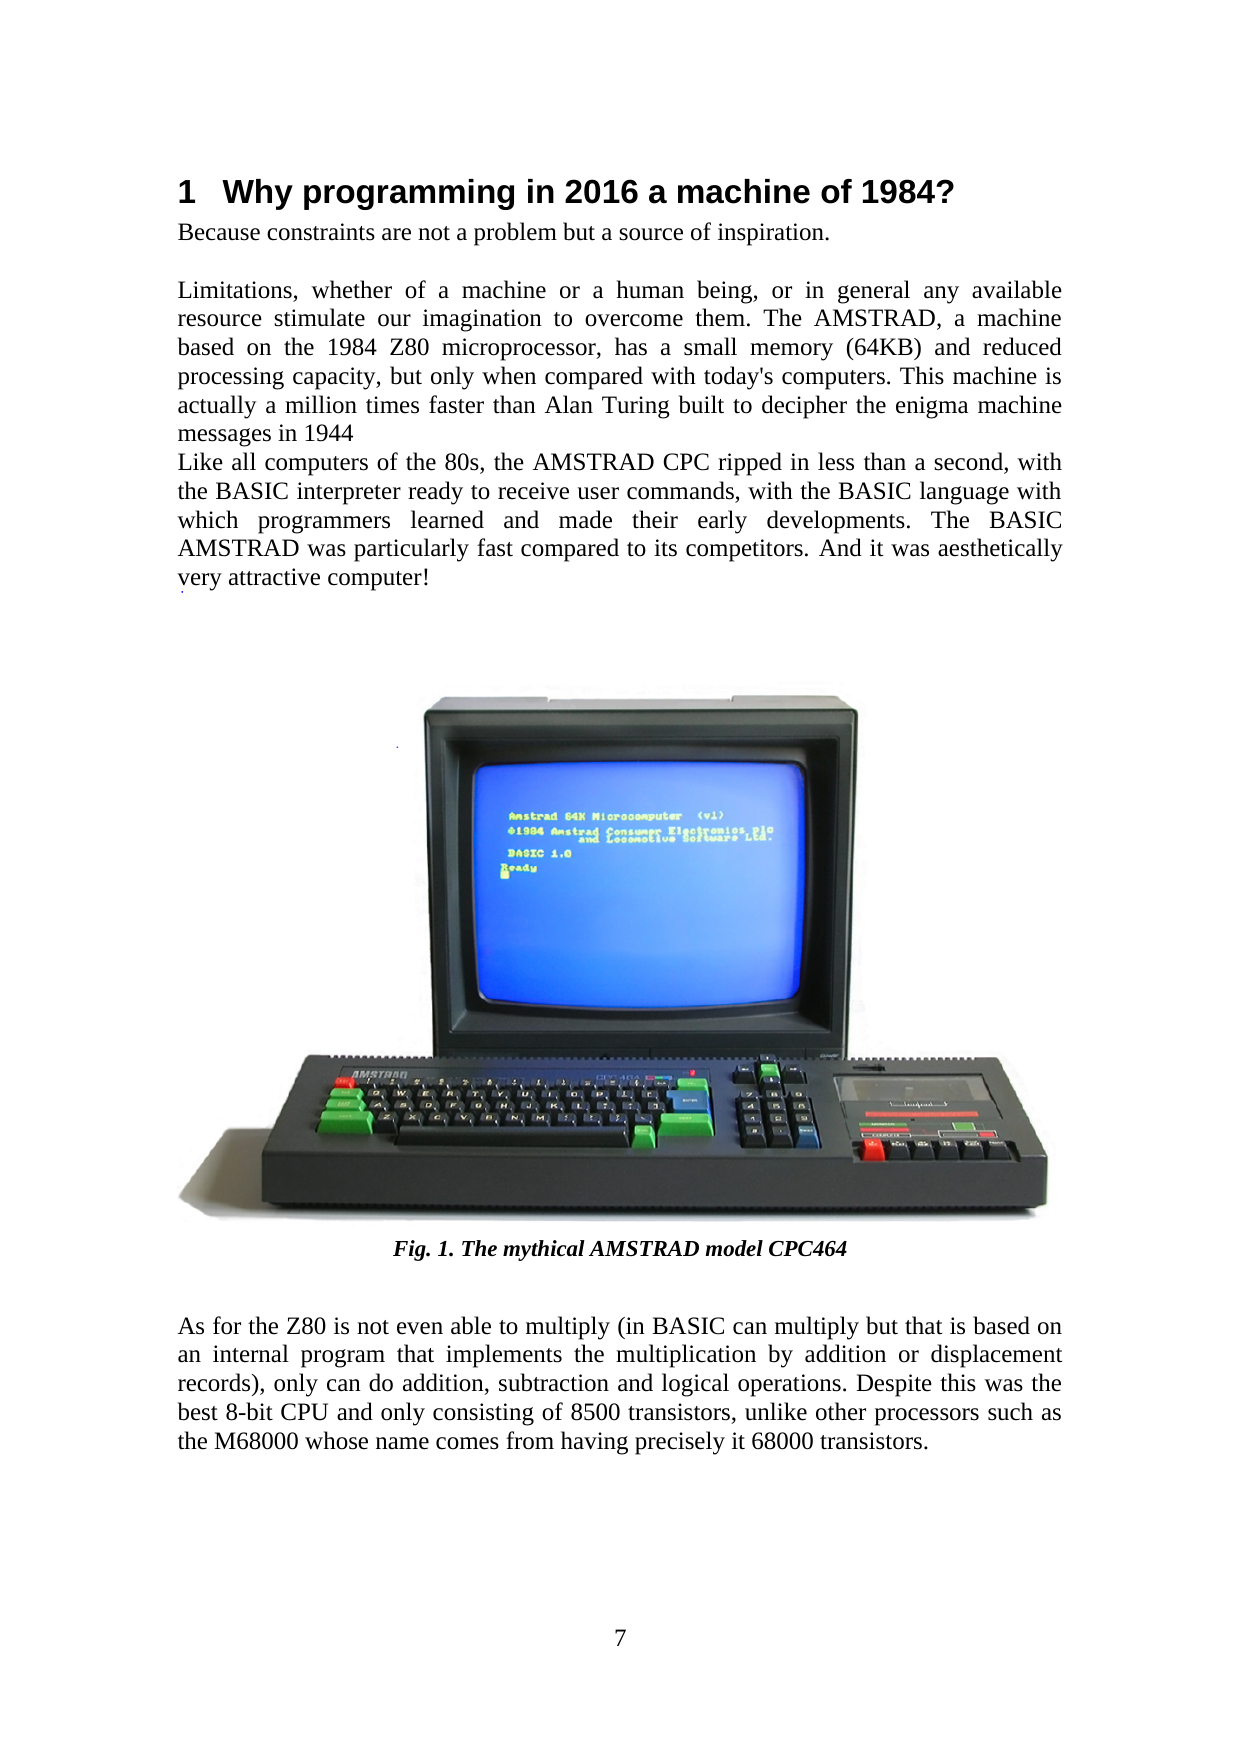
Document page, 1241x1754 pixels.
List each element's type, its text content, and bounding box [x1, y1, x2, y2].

picture [177, 591, 1062, 1235]
text Because constraints are not a problem but a source of inspiration. [177, 217, 1063, 246]
text Fig. 1. The mythical AMSTRAD model CPC464 [177, 1235, 1063, 1261]
text As for the Z80 is not even able to multiply (in BASIC can multiply but that is based on an internal program that implements the multiplication by addition or displacement records), only can do addition, subtraction and logical operations. Despite this was the best 8-bit CPU and only consisting of 8500 transistors, unlike other processors such as the M68000 whose name comes from having precisely it 68000 transistors. [177, 1311, 1063, 1454]
text Limitations, whether of a machine or a human being, or in general any available resource stimulate our imagination to overcome them. The AMSTRAD, a machine based on the 1984 Z80 microprocessor, has a small memory (64KB) and reduced processing capacity, but only when compared with today's computers. This machine is actually a million times faster than Alan Turing built to decipher the enigma machine messages in 1944 [177, 275, 1063, 447]
subtitle Why programming in 2016 a machine of 1984? [177, 173, 1063, 211]
text Like all computers of the 80s, the AMSTRAD CPC ripped in less than a second, with the BASIC interpreter ready to receive user commands, with the BASIC language with which programmers learned and made their early developments. The BASIC AMSTRAD was particularly fast compared to its competitors. And it was aesthetically very attractive computer! [177, 447, 1063, 591]
